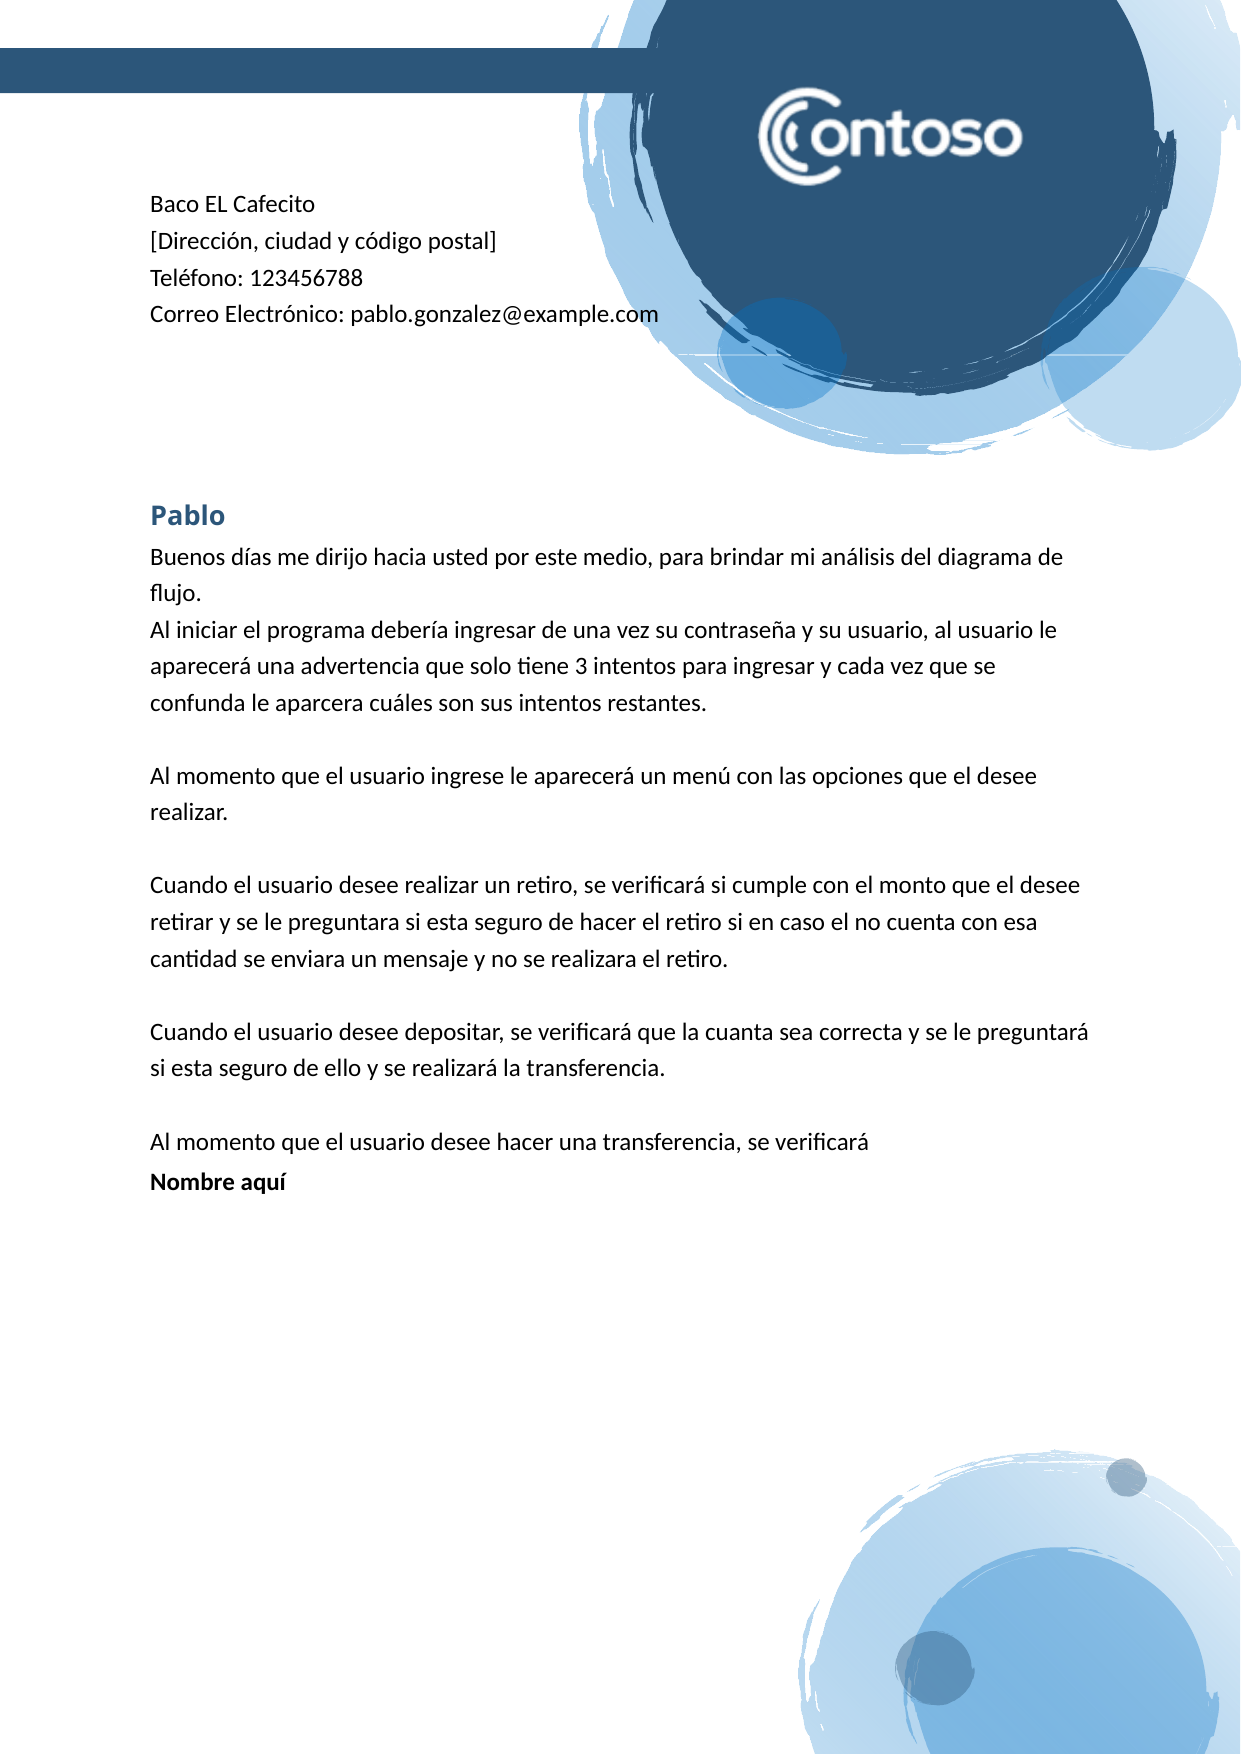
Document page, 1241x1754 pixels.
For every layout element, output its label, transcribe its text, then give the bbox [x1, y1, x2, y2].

picture [749, 79, 1032, 188]
text Correo Electrónico: pablo.gonzalez@example.com [150, 298, 1090, 329]
text Al momento que el usuario ingrese le aparecerá un menú con las opciones que el desee realizar. [150, 760, 1090, 827]
text Al momento que el usuario desee hacer una transferencia, se verificará [150, 1126, 1090, 1156]
text Cuando el usuario desee depositar, se verificará que la cuanta sea correcta y se le preguntará si esta seguro de ello y se realizará la transferencia. [150, 1016, 1090, 1083]
text Pablo [150, 496, 1090, 533]
text Teléfono: 123456788 [150, 262, 1090, 292]
text Al iniciar el programa debería ingresar de una vez su contraseña y su usuario, al usuario le aparecerá una advertencia que solo tiene 3 intentos para ingresar y cada vez que se confunda le aparcera cuáles son sus intentos restantes. [150, 614, 1090, 717]
text Buenos días me dirijo hacia usted por este medio, para brindar mi análisis del diagrama de flujo. [150, 541, 1090, 608]
text Cuando el usuario desee realizar un retiro, se verificará si cumple con el monto que el desee retirar y se le preguntara si esta seguro de hacer el retiro si en caso el no cuenta con esa cantidad se enviara un mensaje y no se realizara el retiro. [150, 870, 1090, 973]
text Baco EL Cafecito [150, 189, 1090, 219]
